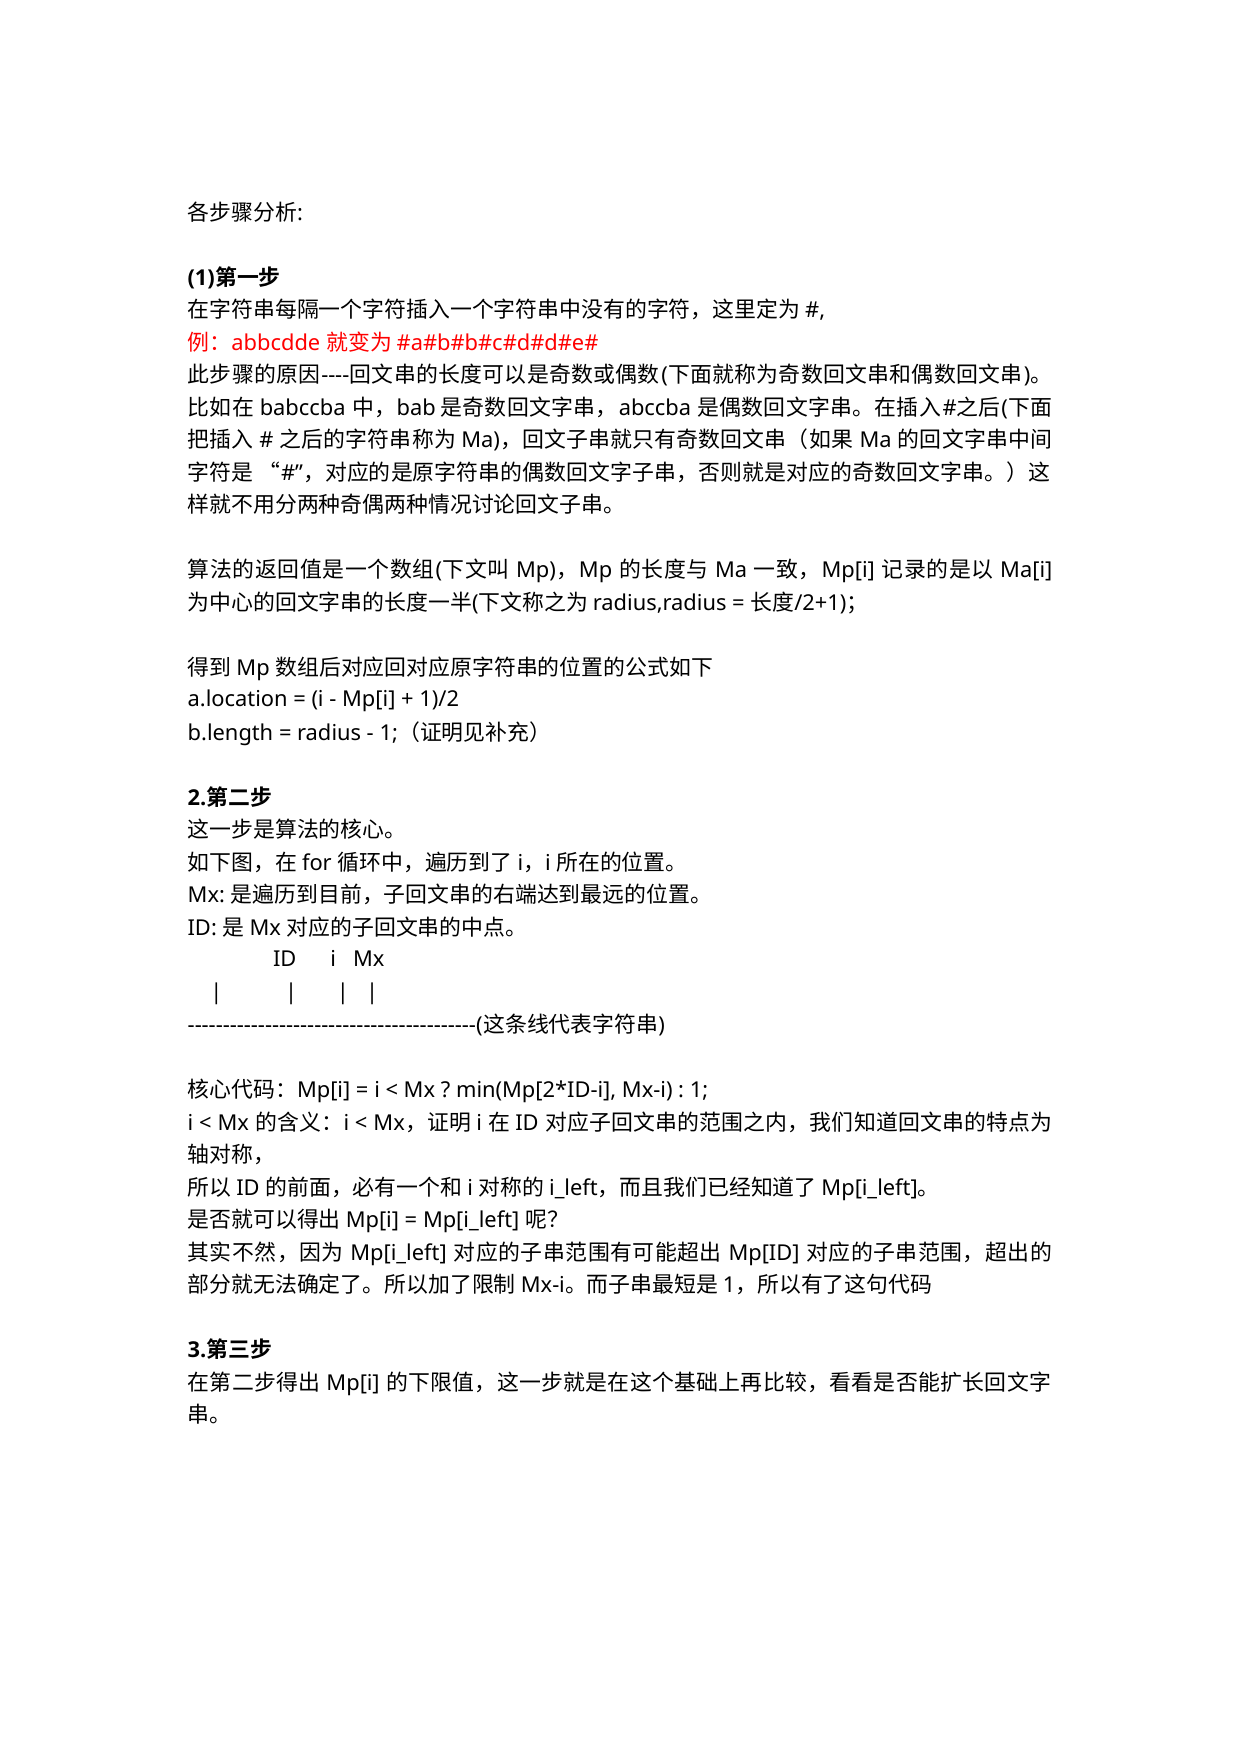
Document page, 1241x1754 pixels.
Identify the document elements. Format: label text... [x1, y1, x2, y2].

text 如下图，在 for 循环中，遍历到了 i，i 所在的位置。 [187, 844, 1053, 877]
text 3.第三步 [187, 1332, 1053, 1364]
text a.location = (i - Mp[i] + 1)/2 [187, 682, 1053, 714]
text 是否就可以得出 Mp[i] = Mp[i_left] 呢？ [187, 1202, 1053, 1234]
text 各步骤分析: [187, 194, 1053, 227]
text 算法的返回值是一个数组(下文叫 Mp)，Mp 的长度与 Ma 一致，Mp[i] 记录的是以 Ma[i] 为中心的回文字串的长度一半(下文称之为 radius,radius = 长度/2+1)； [187, 552, 1053, 617]
text 这一步是算法的核心。 [187, 812, 1053, 844]
text -----------------------------------------(这条线代表字符串) [187, 1007, 1053, 1039]
text | | | | [187, 974, 1053, 1007]
text 在字符串每隔一个字符插入一个字符串中没有的字符，这里定为 #, [187, 292, 1053, 324]
text 例：abbcdde 就变为 #a#b#b#c#d#d#e# [187, 324, 1053, 357]
text 此步骤的原因----回文串的长度可以是奇数或偶数(下面就称为奇数回文串和偶数回文串)。比如在 babccba 中，bab是奇数回文字串，abccba 是偶数回文字串。在插入#之后(下面把插入 # 之后的字符串称为Ma)，回文子串就只有奇数回文串（如果 Ma 的回文字串中间字符是 “#”，对应的是原字符串的偶数回文字子串，否则就是对应的奇数回文字串。）这样就不用分两种奇偶两种情况讨论回文子串。 [187, 357, 1053, 519]
text Mx: 是遍历到目前，子回文串的右端达到最远的位置。 [187, 877, 1053, 909]
text 核心代码：Mp[i] = i < Mx ? min(Mp[2*ID-i], Mx-i) : 1; [187, 1072, 1053, 1104]
text 所以 ID 的前面，必有一个和 i 对称的 i_left，而且我们已经知道了 Mp[i_left]。 [187, 1169, 1053, 1202]
text ID: 是 Mx 对应的子回文串的中点。 [187, 909, 1053, 942]
text (1)第一步 [187, 259, 1053, 292]
text i < Mx 的含义：i < Mx，证明 i 在 ID 对应子回文串的范围之内，我们知道回文串的特点为轴对称， [187, 1104, 1053, 1169]
text 其实不然，因为 Mp[i_left] 对应的子串范围有可能超出 Mp[ID] 对应的子串范围，超出的部分就无法确定了。所以加了限制 Mx-i。而子串最短是 1，所以有了这句代码 [187, 1234, 1053, 1299]
text ID i Mx [187, 942, 1053, 974]
text 2.第二步 [187, 779, 1053, 812]
text 得到 Mp 数组后对应回对应原字符串的位置的公式如下 [187, 649, 1053, 682]
text b.length = radius - 1;（证明见补充） [187, 714, 1053, 747]
text 在第二步得出 Mp[i] 的下限值，这一步就是在这个基础上再比较，看看是否能扩长回文字串。 [187, 1364, 1053, 1429]
